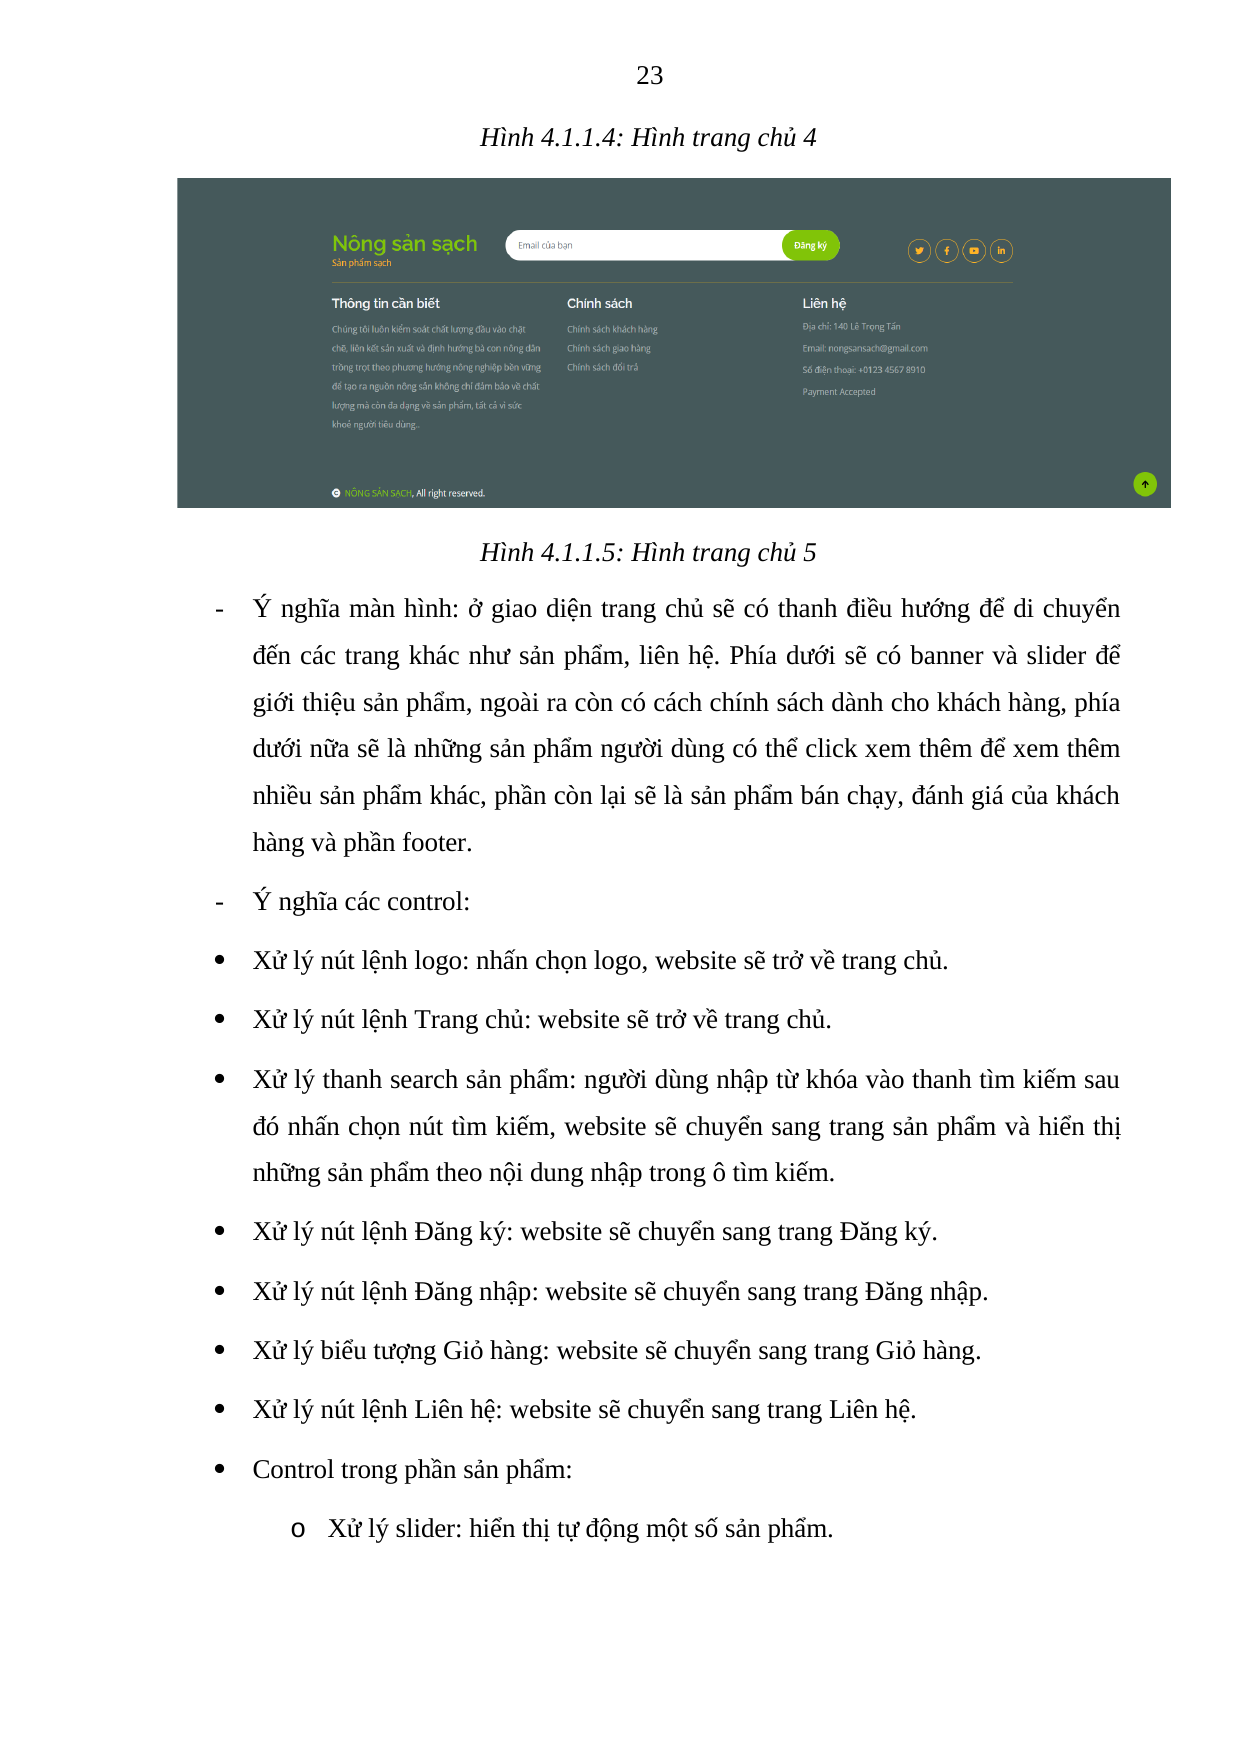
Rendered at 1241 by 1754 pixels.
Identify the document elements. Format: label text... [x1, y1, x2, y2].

text Hình 4.1.1.4: Hình trang chủ 4 [177, 121, 1122, 152]
list Xử lý nút lệnh Đăng nhập: website sẽ chuyển sang trang Đăng nhập. [215, 1275, 1122, 1306]
list Ý nghĩa các control: [215, 885, 1122, 916]
list Xử lý slider: hiển thị tự động một số sản phẩm. [290, 1512, 1122, 1546]
list Xử lý nút lệnh Trang chủ: website sẽ trở về trang chủ. [215, 1003, 1122, 1035]
picture [177, 177, 1171, 508]
list Ý nghĩa màn hình: ở giao diện trang chủ sẽ có thanh điều hướng để di chuyển đến các trang khác như sản phẩm, liên hệ. Phía dưới sẽ có banner và slider để giới thiệu sản phẩm, ngoài ra còn có cách chính sách dành cho khách hàng, phía dưới nữa sẽ là những sản phẩm người dùng có thể click xem thêm để xem thêm nhiều sản phẩm khác, phần còn lại sẽ là sản phẩm bán chạy, đánh giá của khách hàng và phần footer. [215, 592, 1122, 857]
list Xử lý thanh search sản phẩm: người dùng nhập từ khóa vào thanh tìm kiếm sau đó nhấn chọn nút tìm kiếm, website sẽ chuyển sang trang sản phẩm và hiển thị những sản phẩm theo nội dung nhập trong ô tìm kiếm. [215, 1063, 1122, 1187]
list Xử lý biểu tượng Giỏ hàng: website sẽ chuyển sang trang Giỏ hàng. [215, 1334, 1122, 1366]
list Xử lý nút lệnh Đăng ký: website sẽ chuyển sang trang Đăng ký. [215, 1216, 1122, 1247]
text Hình 4.1.1.5: Hình trang chủ 5 [177, 536, 1122, 567]
list Control trong phần sản phẩm: [215, 1453, 1122, 1484]
list Xử lý nút lệnh logo: nhấn chọn logo, website sẽ trở về trang chủ. [215, 944, 1122, 975]
list Xử lý nút lệnh Liên hệ: website sẽ chuyển sang trang Liên hệ. [215, 1394, 1122, 1425]
